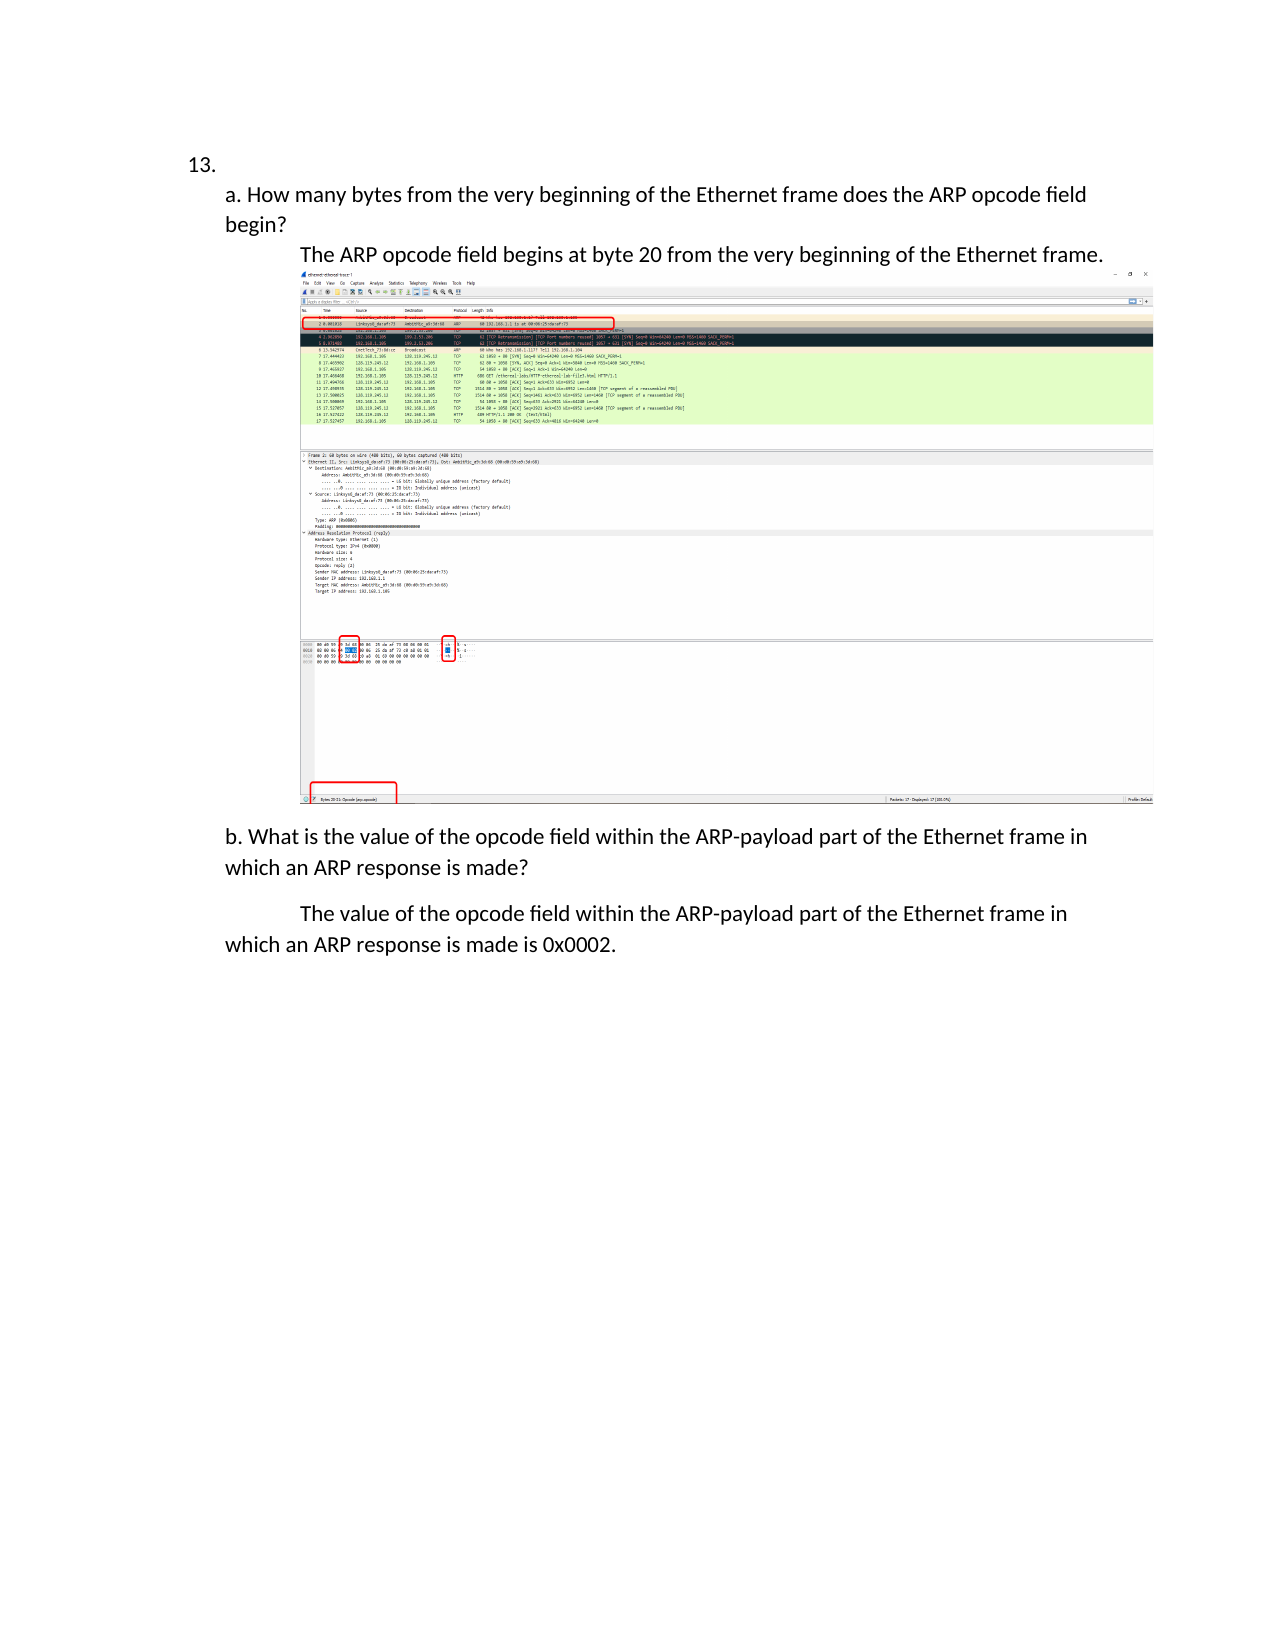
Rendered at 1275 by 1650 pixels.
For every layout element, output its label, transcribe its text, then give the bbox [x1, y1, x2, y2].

list The ARP opcode field begins at byte 20 from the very beginning of the Ethernet frame. [300, 241, 1125, 269]
text b. What is the value of the opcode field within the ARP-payload part of the Ethernet frame in which an ARP response is made? [225, 822, 1125, 881]
text The value of the opcode field within the ARP-payload part of the Ethernet frame in which an ARP response is made is 0x0002. [225, 899, 1125, 958]
list a. How many bytes from the very beginning of the Ethernet frame does the ARP opcode field begin? [187, 150, 1125, 238]
picture [300, 270, 1154, 804]
